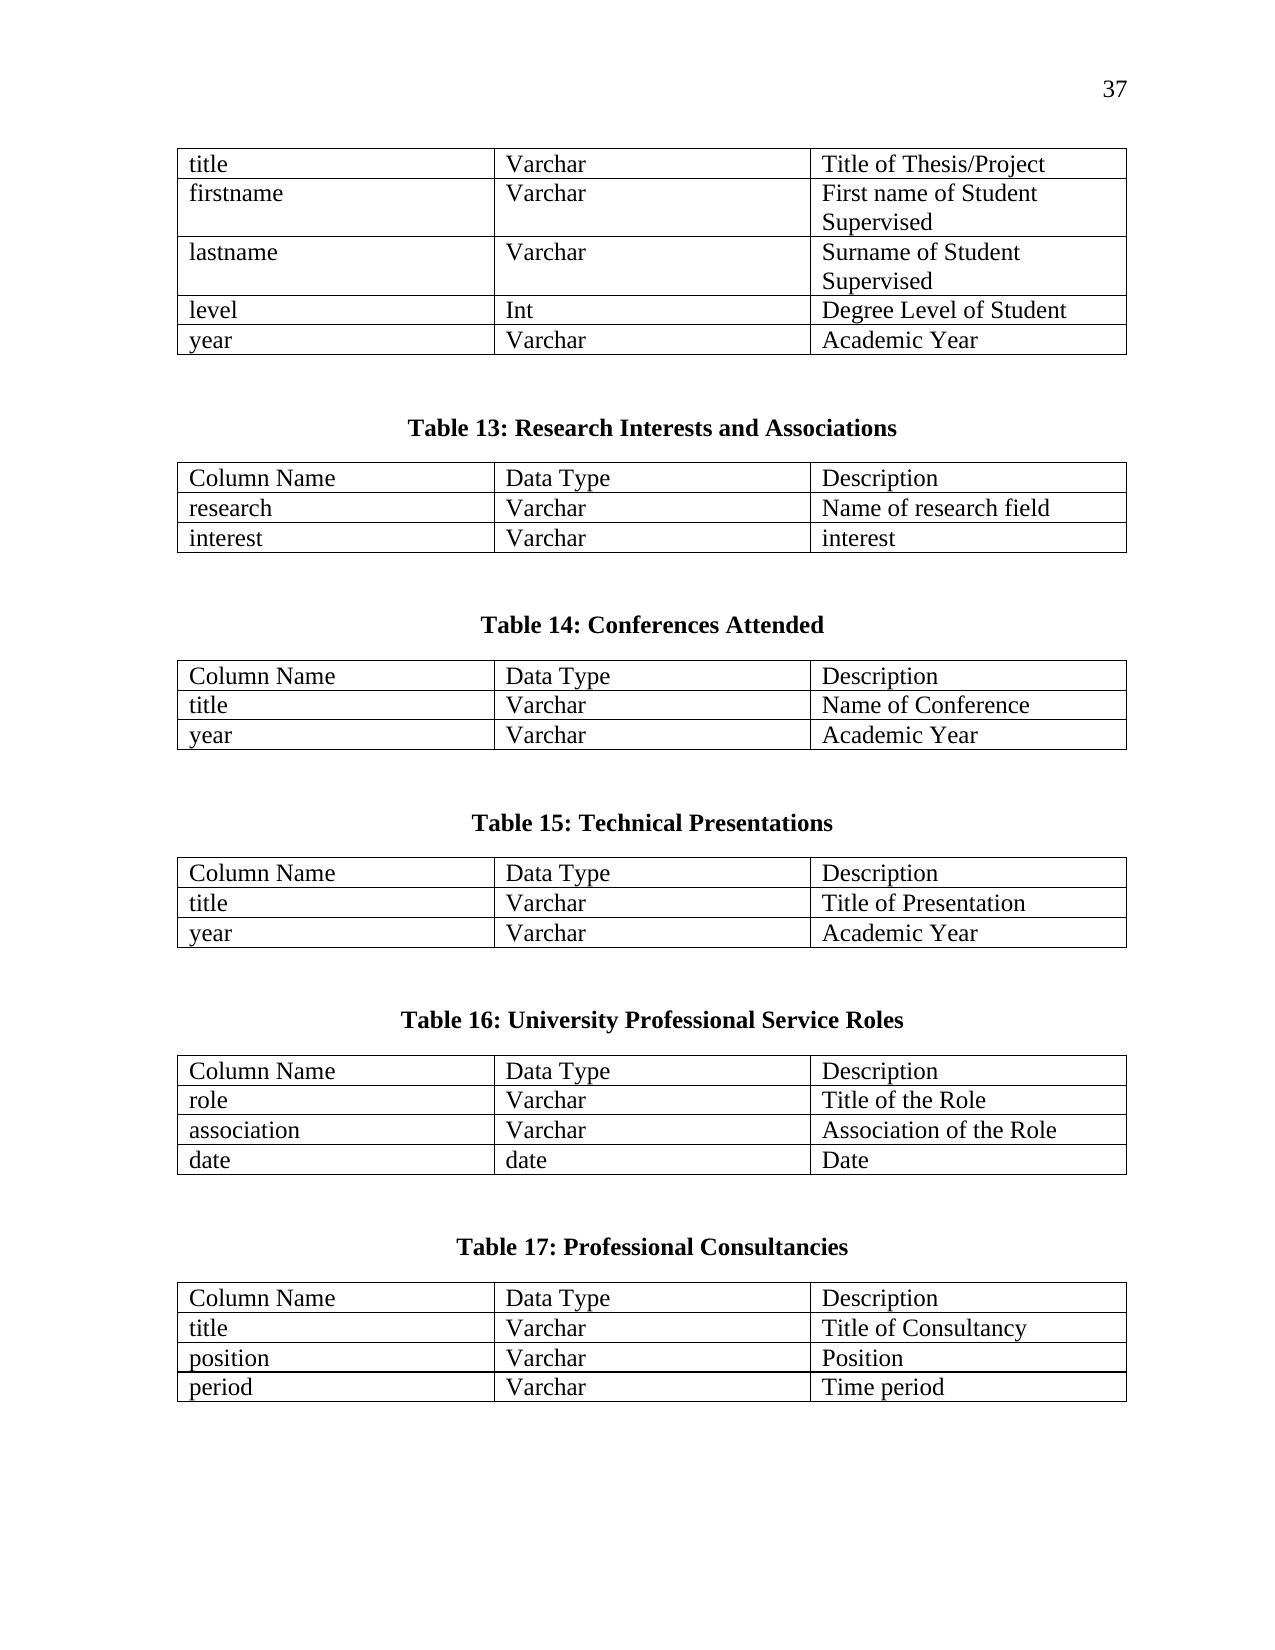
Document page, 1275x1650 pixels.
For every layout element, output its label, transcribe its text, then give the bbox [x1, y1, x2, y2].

table_header Description [811, 463, 1126, 492]
table_cell year [178, 720, 494, 749]
table_cell Varchar [495, 918, 810, 947]
table_cell Academic Year [811, 325, 1126, 354]
text Table 16: University Professional Service Roles [177, 1005, 1127, 1034]
table_cell Varchar [495, 325, 810, 354]
text Table 14: Conferences Attended [177, 610, 1127, 639]
table_cell interest [178, 523, 494, 552]
table_cell title [178, 149, 494, 177]
table_cell First name of Student Supervised [811, 179, 1126, 236]
table_cell Varchar [495, 149, 810, 177]
table_cell Varchar [495, 888, 810, 917]
table_cell title [178, 888, 494, 917]
text Table 13: Research Interests and Associations [177, 413, 1127, 441]
table_cell Name of research field [811, 493, 1126, 522]
table_cell title [178, 691, 494, 719]
table_cell Academic Year [811, 918, 1126, 947]
table_cell research [178, 493, 494, 522]
table_header Column Name [178, 858, 494, 887]
table_cell lastname [178, 237, 494, 294]
table_header Data Type [495, 1056, 810, 1084]
table_cell Time period [811, 1373, 1126, 1401]
table_header Data Type [495, 1283, 810, 1312]
table_header Description [811, 1056, 1126, 1084]
table_header Description [811, 858, 1126, 887]
text Table 15: Technical Presentations [177, 808, 1127, 836]
table_cell Varchar [495, 1115, 810, 1144]
table_cell Varchar [495, 1086, 810, 1114]
table_cell Academic Year [811, 720, 1126, 749]
table_cell year [178, 325, 494, 354]
table_cell Varchar [495, 237, 810, 294]
table_cell Surname of Student Supervised [811, 237, 1126, 294]
table_cell Position [811, 1343, 1126, 1371]
table_cell date [178, 1145, 494, 1174]
table_cell Varchar [495, 720, 810, 749]
table_cell Degree Level of Student [811, 296, 1126, 324]
table_cell Title of Presentation [811, 888, 1126, 917]
table_cell period [178, 1373, 494, 1401]
table_cell Date [811, 1145, 1126, 1174]
table_header Data Type [495, 661, 810, 689]
table_cell Varchar [495, 1313, 810, 1342]
table_cell Association of the Role [811, 1115, 1126, 1144]
table_header Column Name [178, 661, 494, 689]
table_cell role [178, 1086, 494, 1114]
table_cell Title of the Role [811, 1086, 1126, 1114]
table_header Column Name [178, 1283, 494, 1312]
table_header Data Type [495, 858, 810, 887]
table_cell date [495, 1145, 810, 1174]
table_header Description [811, 1283, 1126, 1312]
table_cell association [178, 1115, 494, 1144]
table_cell title [178, 1313, 494, 1342]
table_cell Varchar [495, 1343, 810, 1371]
table_cell Varchar [495, 691, 810, 719]
table_cell Int [495, 296, 810, 324]
table_cell Name of Conference [811, 691, 1126, 719]
table_cell year [178, 918, 494, 947]
table_cell Varchar [495, 1373, 810, 1401]
table_cell Title of Thesis/Project [811, 149, 1126, 177]
text Table 17: Professional Consultancies [177, 1232, 1127, 1261]
table_cell Varchar [495, 523, 810, 552]
table_header Column Name [178, 1056, 494, 1084]
table_cell level [178, 296, 494, 324]
table_cell firstname [178, 179, 494, 236]
table_cell Varchar [495, 179, 810, 236]
table_cell interest [811, 523, 1126, 552]
table_header Column Name [178, 463, 494, 492]
table_header Description [811, 661, 1126, 689]
table_cell Varchar [495, 493, 810, 522]
table_cell Title of Consultancy [811, 1313, 1126, 1342]
table_cell position [178, 1343, 494, 1371]
table_header Data Type [495, 463, 810, 492]
